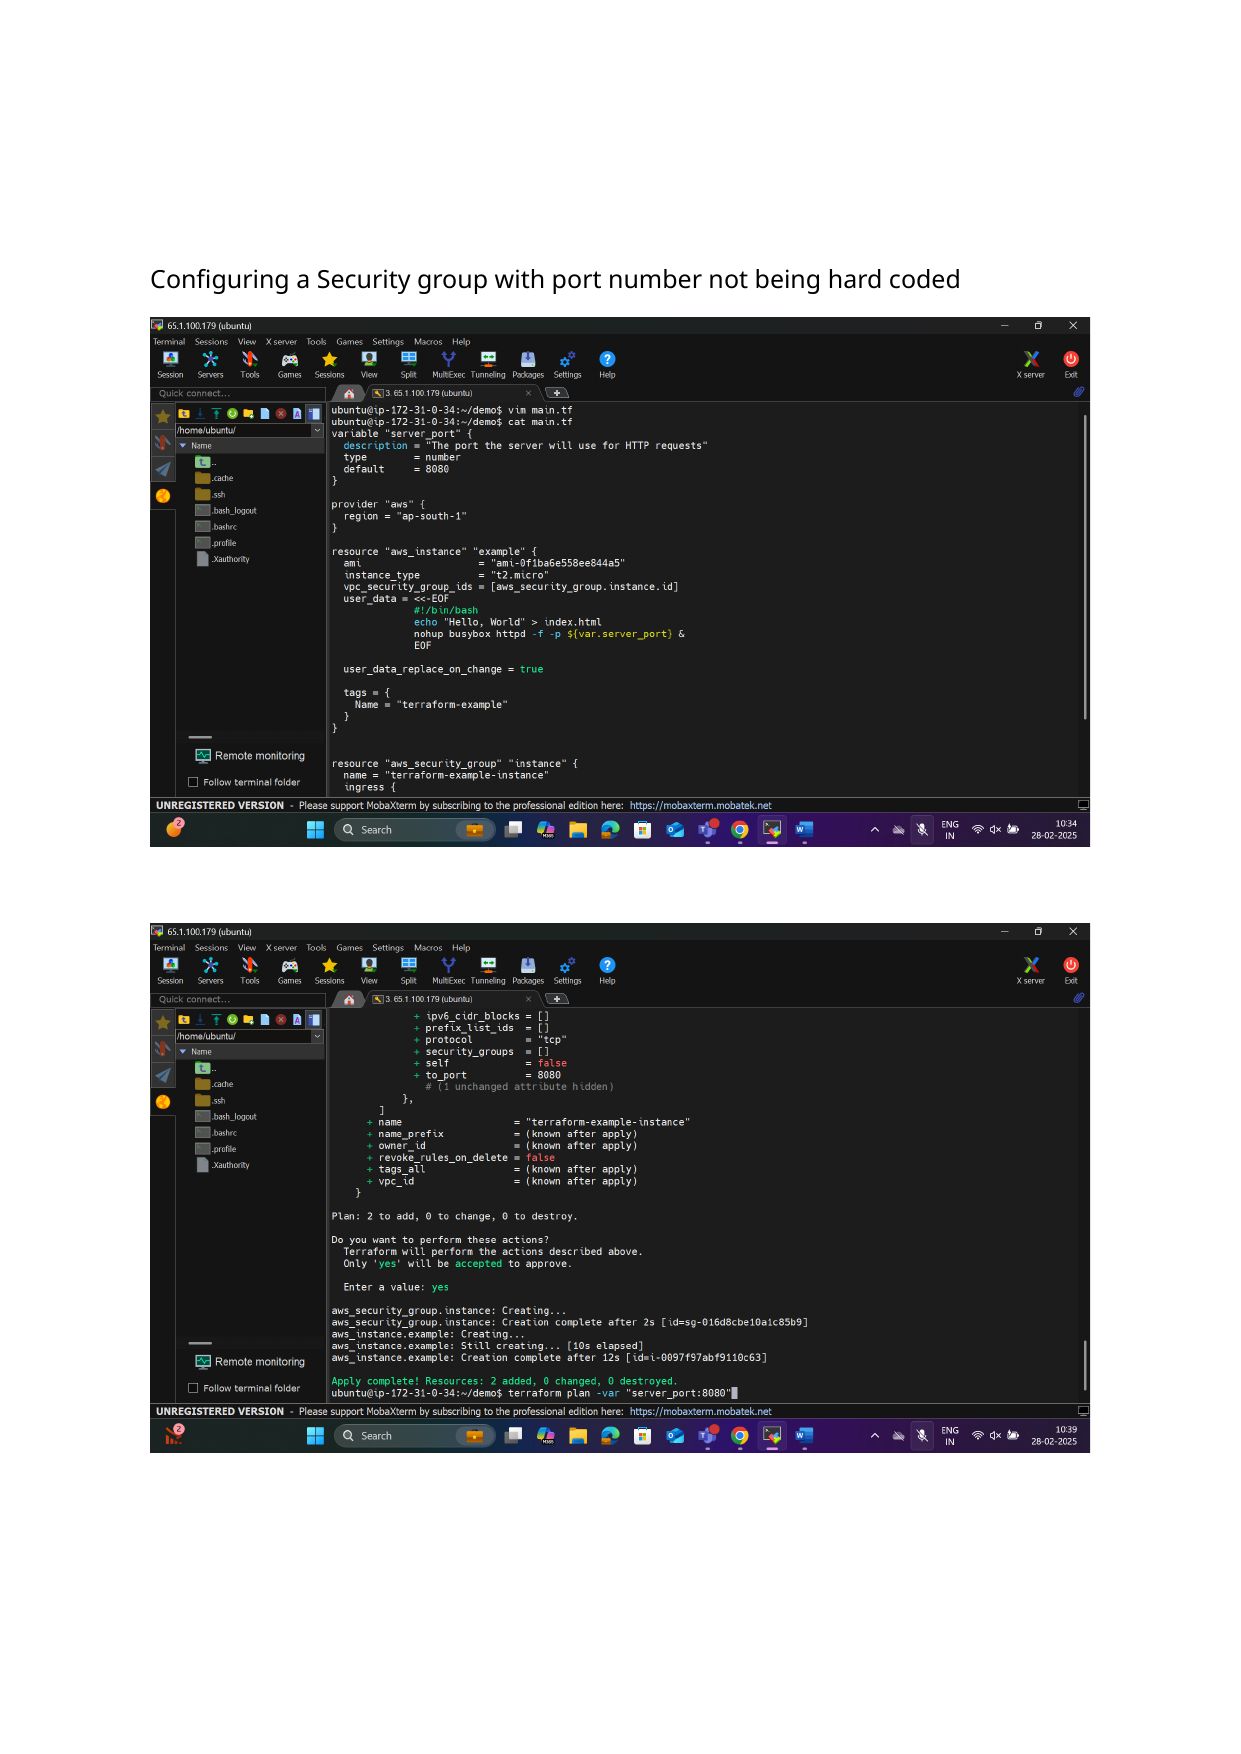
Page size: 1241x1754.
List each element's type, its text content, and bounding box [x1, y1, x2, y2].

text Configuring a Security group with port number not being hard coded [150, 262, 1090, 296]
picture [150, 923, 1091, 1453]
picture [150, 317, 1091, 847]
